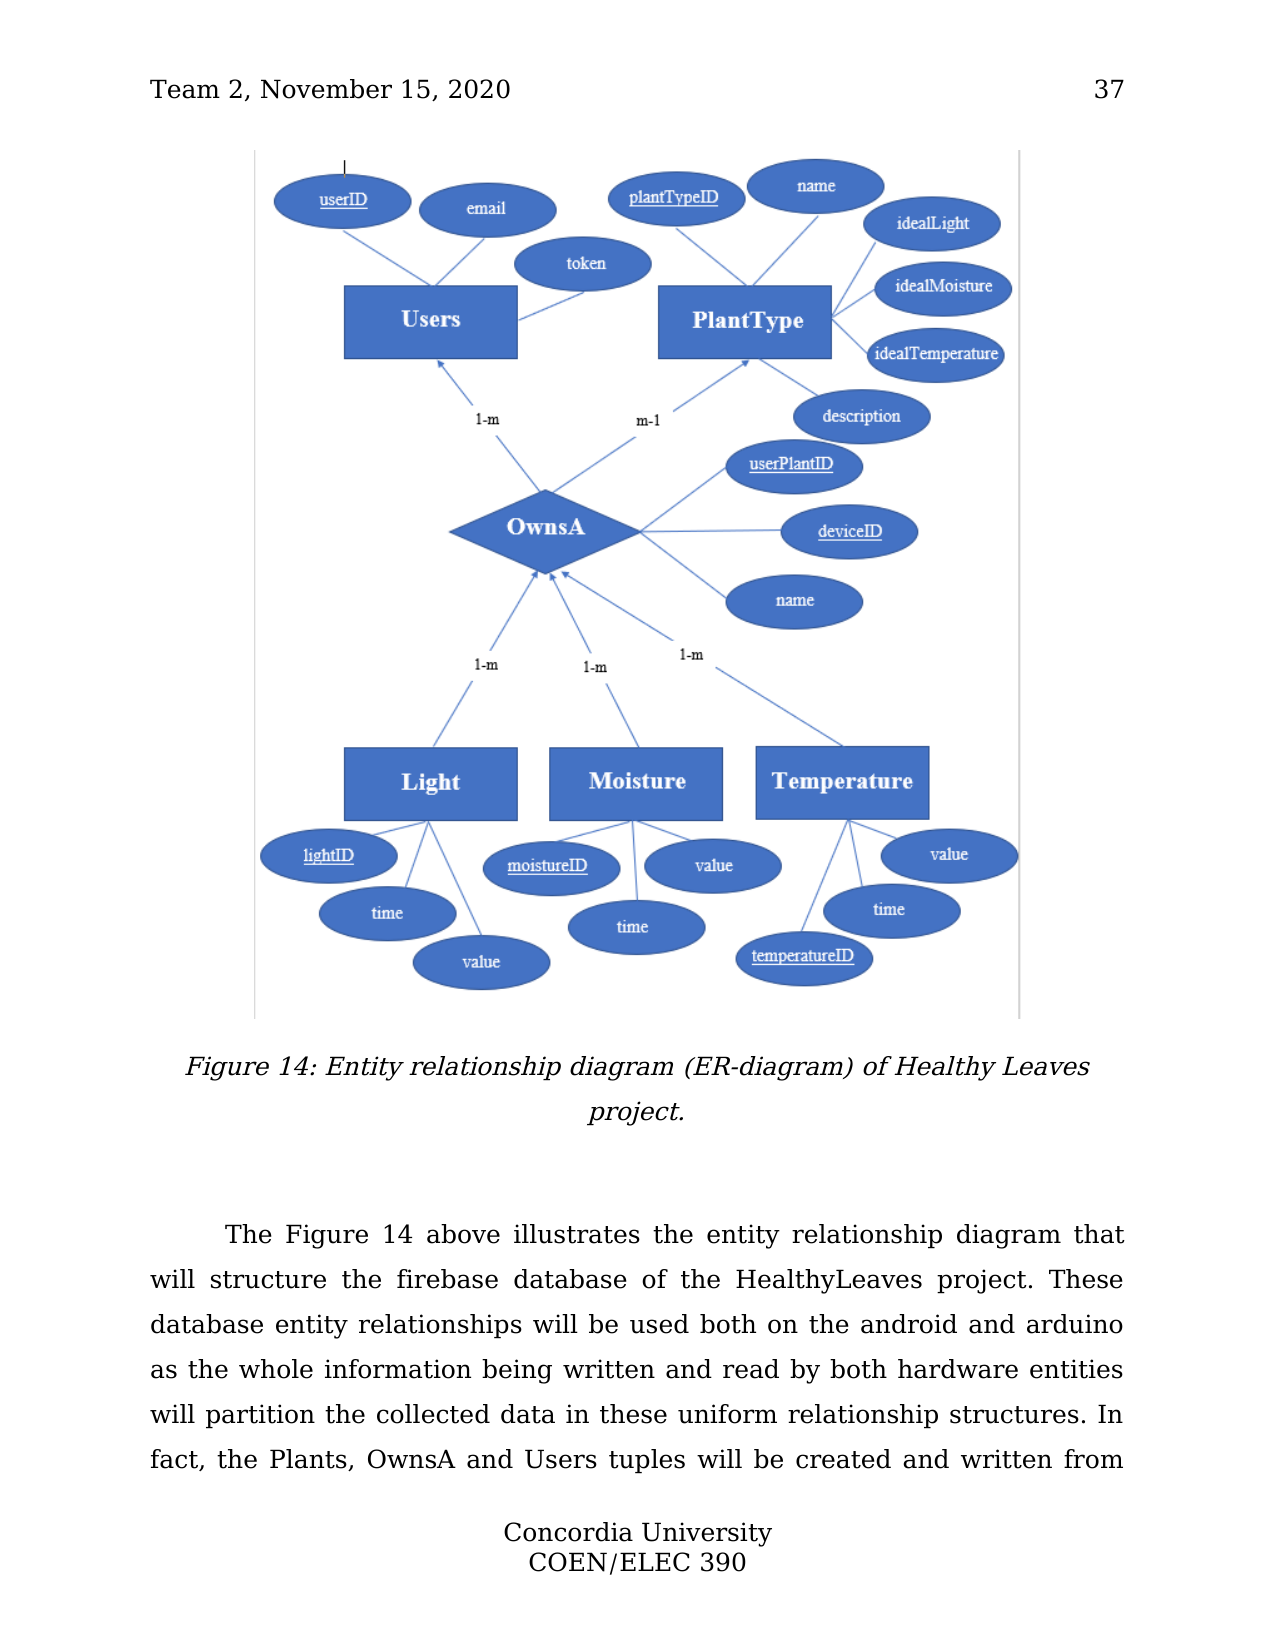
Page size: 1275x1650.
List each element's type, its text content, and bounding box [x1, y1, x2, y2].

text Figure 14: Entity relationship diagram (ER-diagram) of Healthy Leaves project. [150, 1051, 1125, 1126]
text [150, 1219, 1125, 1474]
picture [254, 150, 1021, 1019]
